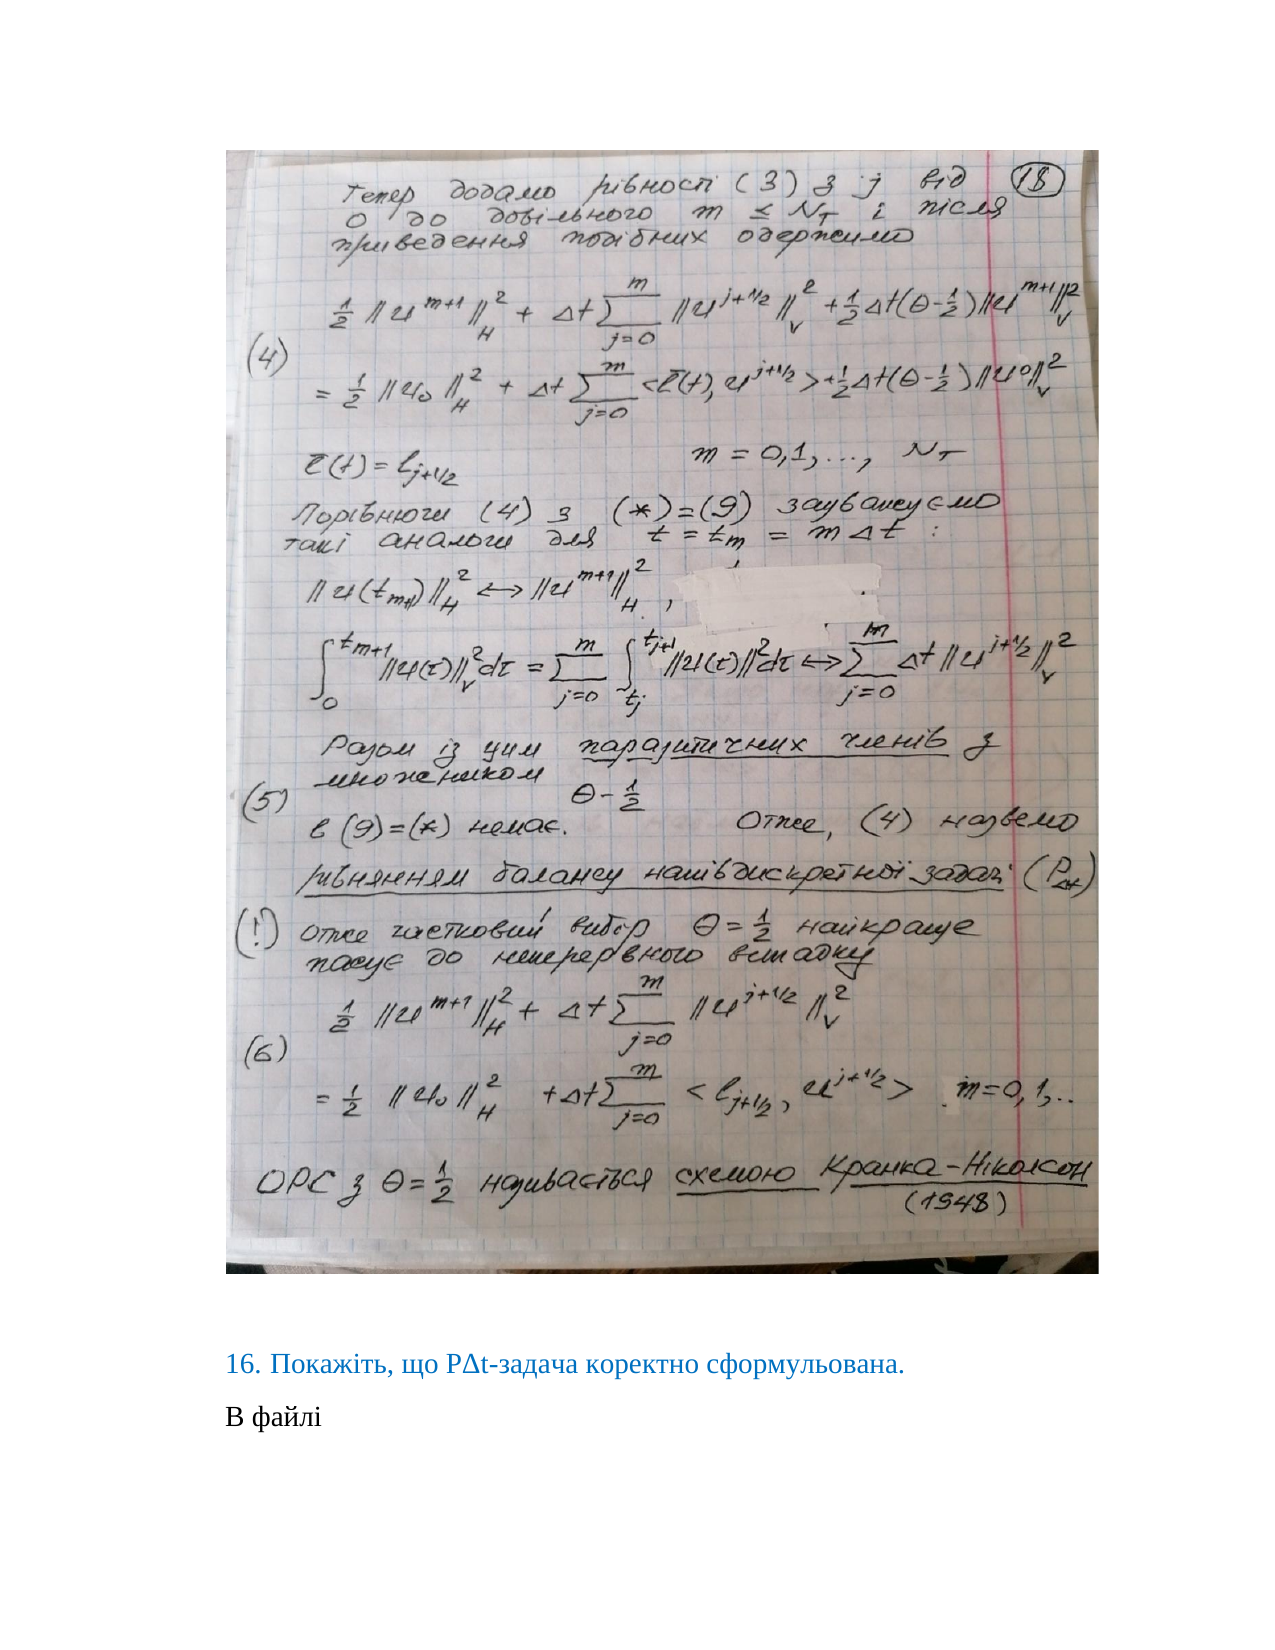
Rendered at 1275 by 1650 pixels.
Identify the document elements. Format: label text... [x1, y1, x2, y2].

picture [226, 150, 1099, 1273]
text В файлі [225, 1399, 1125, 1432]
list Покажіть, що PΔt-задача коректно сформульована. [225, 1346, 1125, 1379]
